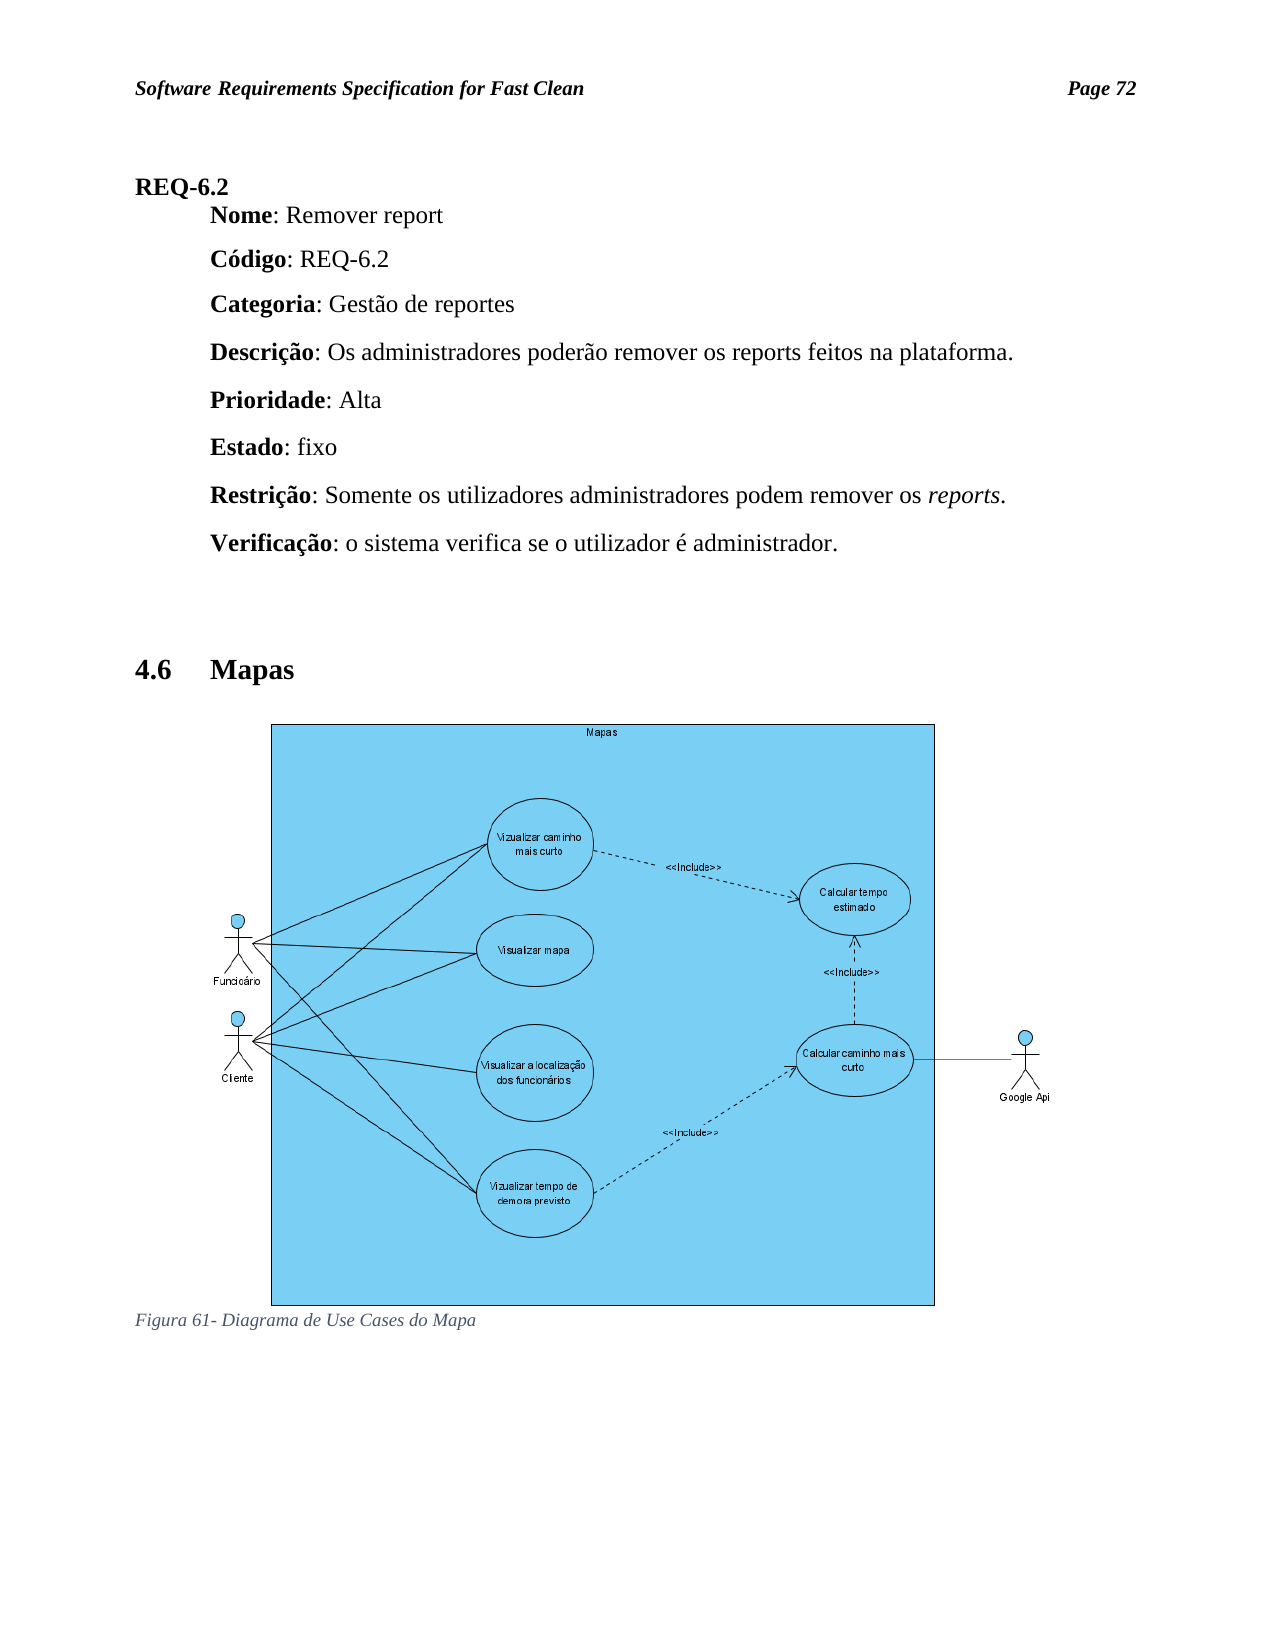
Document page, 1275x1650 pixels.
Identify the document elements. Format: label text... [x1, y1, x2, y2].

text Descrição: Os administradores poderão remover os reports feitos na plataforma. [210, 337, 1140, 366]
text Prioridade: Alta [210, 385, 1140, 413]
text Verificação: o sistema verifica se o utilizador é administrador. [210, 528, 1140, 557]
text Estado: fixo [210, 432, 1140, 461]
text REQ-6.2 [135, 175, 1140, 200]
text Código: REQ-6.2 [210, 248, 1140, 273]
picture [130, 700, 1133, 1344]
text Restrição: Somente os utilizadores administradores podem remover os reports. [210, 480, 1140, 509]
text Nome: Remover report [210, 200, 1140, 229]
text Categoria: Gestão de reportes [210, 289, 1140, 318]
subtitle Mapas [135, 652, 1140, 686]
